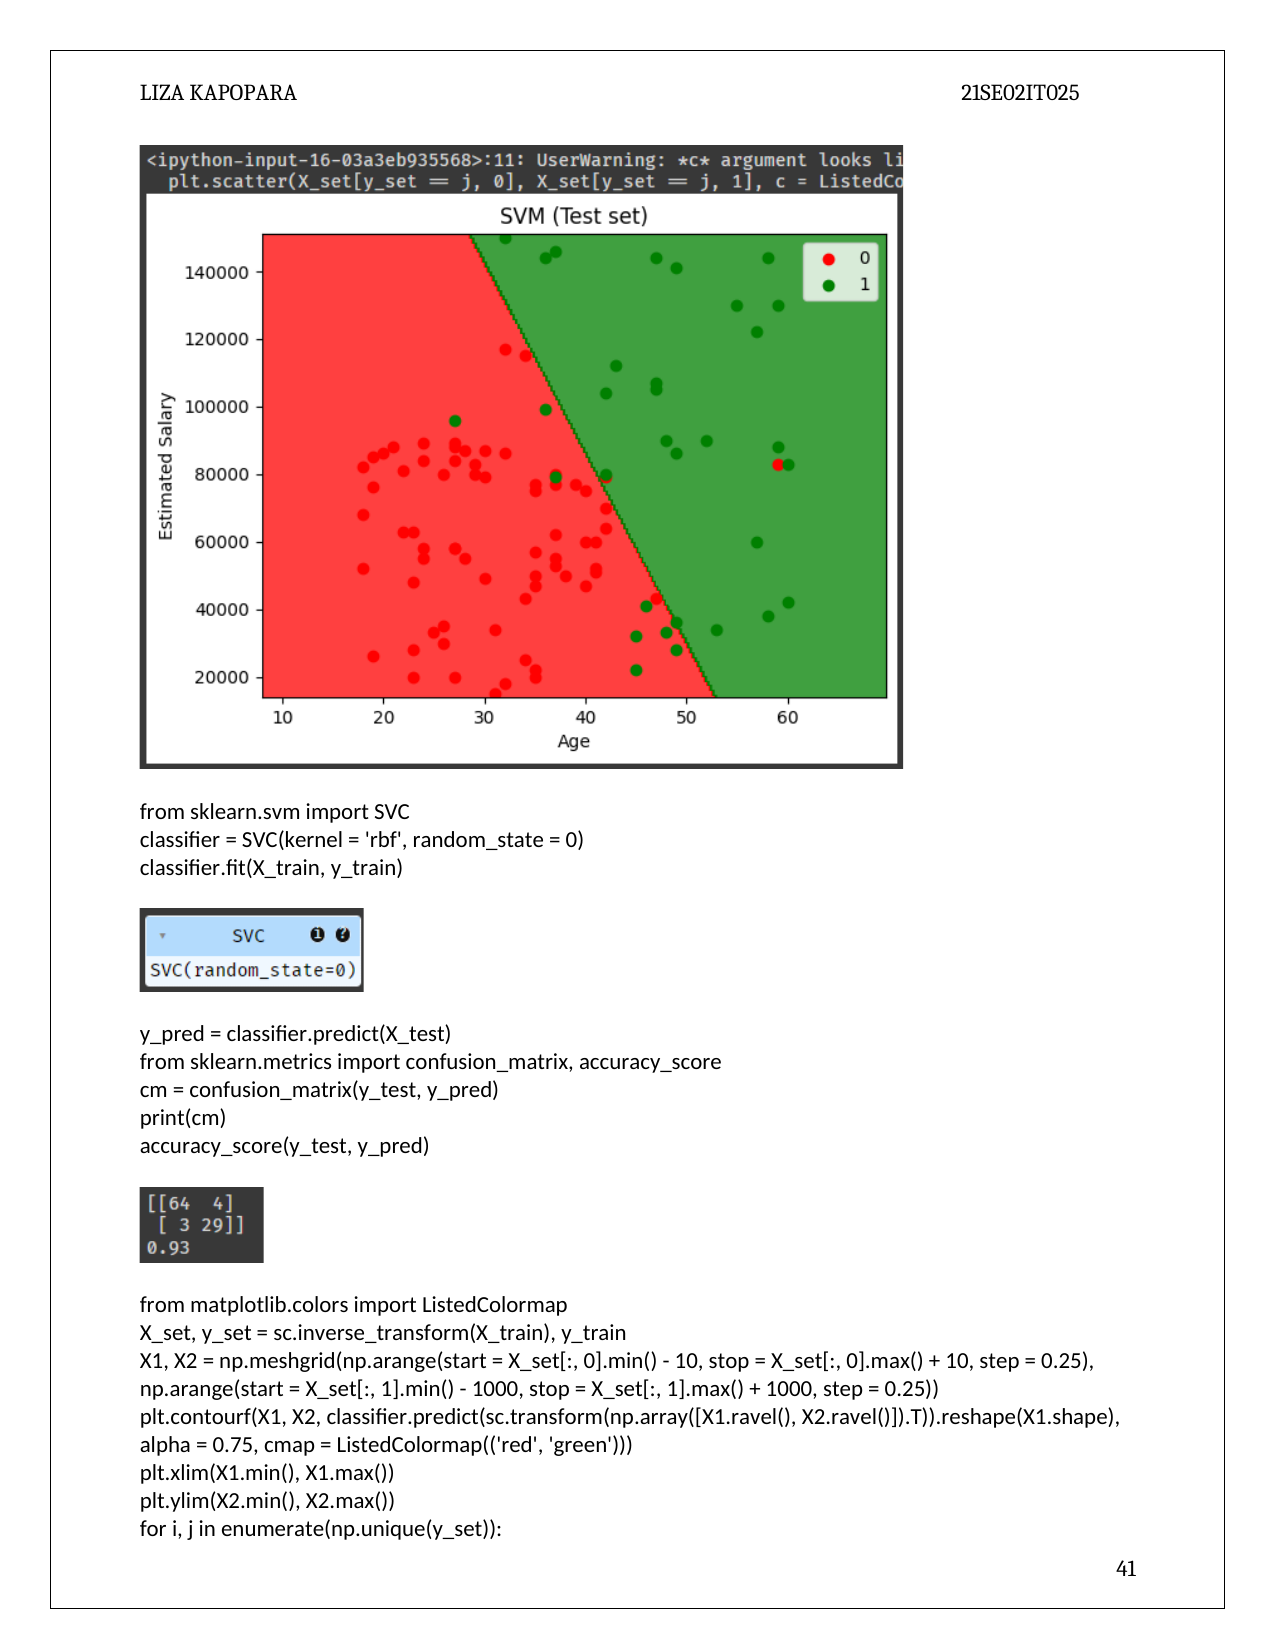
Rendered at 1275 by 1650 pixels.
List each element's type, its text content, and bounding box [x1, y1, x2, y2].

text plt.contourf(X1, X2, classifier.predict(sc.transform(np.array([X1.ravel(), X2.ravel()]).T)).reshape(X1.shape), [139, 1402, 1135, 1430]
text X_set, y_set = sc.inverse_transform(X_train), y_train [139, 1318, 1135, 1346]
text from sklearn.svm import SVC [139, 797, 1135, 825]
text accuracy_score(y_test, y_pred) [139, 1131, 1135, 1159]
text for i, j in enumerate(np.unique(y_set)): [139, 1514, 1135, 1542]
text classifier = SVC(kernel = 'rbf', random_state = 0) [139, 825, 1135, 853]
text alpha = 0.75, cmap = ListedColormap(('red', 'green'))) [139, 1430, 1135, 1458]
text from matplotlib.colors import ListedColormap [139, 1290, 1135, 1318]
text from sklearn.metrics import confusion_matrix, accuracy_score [139, 1047, 1135, 1075]
text plt.ylim(X2.min(), X2.max()) [139, 1486, 1135, 1514]
text cm = confusion_matrix(y_test, y_pred) [139, 1075, 1135, 1103]
text np.arange(start = X_set[:, 1].min() - 1000, stop = X_set[:, 1].max() + 1000, step = 0.25)) [139, 1374, 1135, 1402]
text classifier.fit(X_train, y_train) [139, 853, 1135, 881]
text y_pred = classifier.predict(X_test) [139, 1019, 1135, 1047]
text print(cm) [139, 1103, 1135, 1131]
text X1, X2 = np.meshgrid(np.arange(start = X_set[:, 0].min() - 10, stop = X_set[:, 0].max() + 10, step = 0.25), [139, 1346, 1135, 1374]
text plt.xlim(X1.min(), X1.max()) [139, 1458, 1135, 1486]
